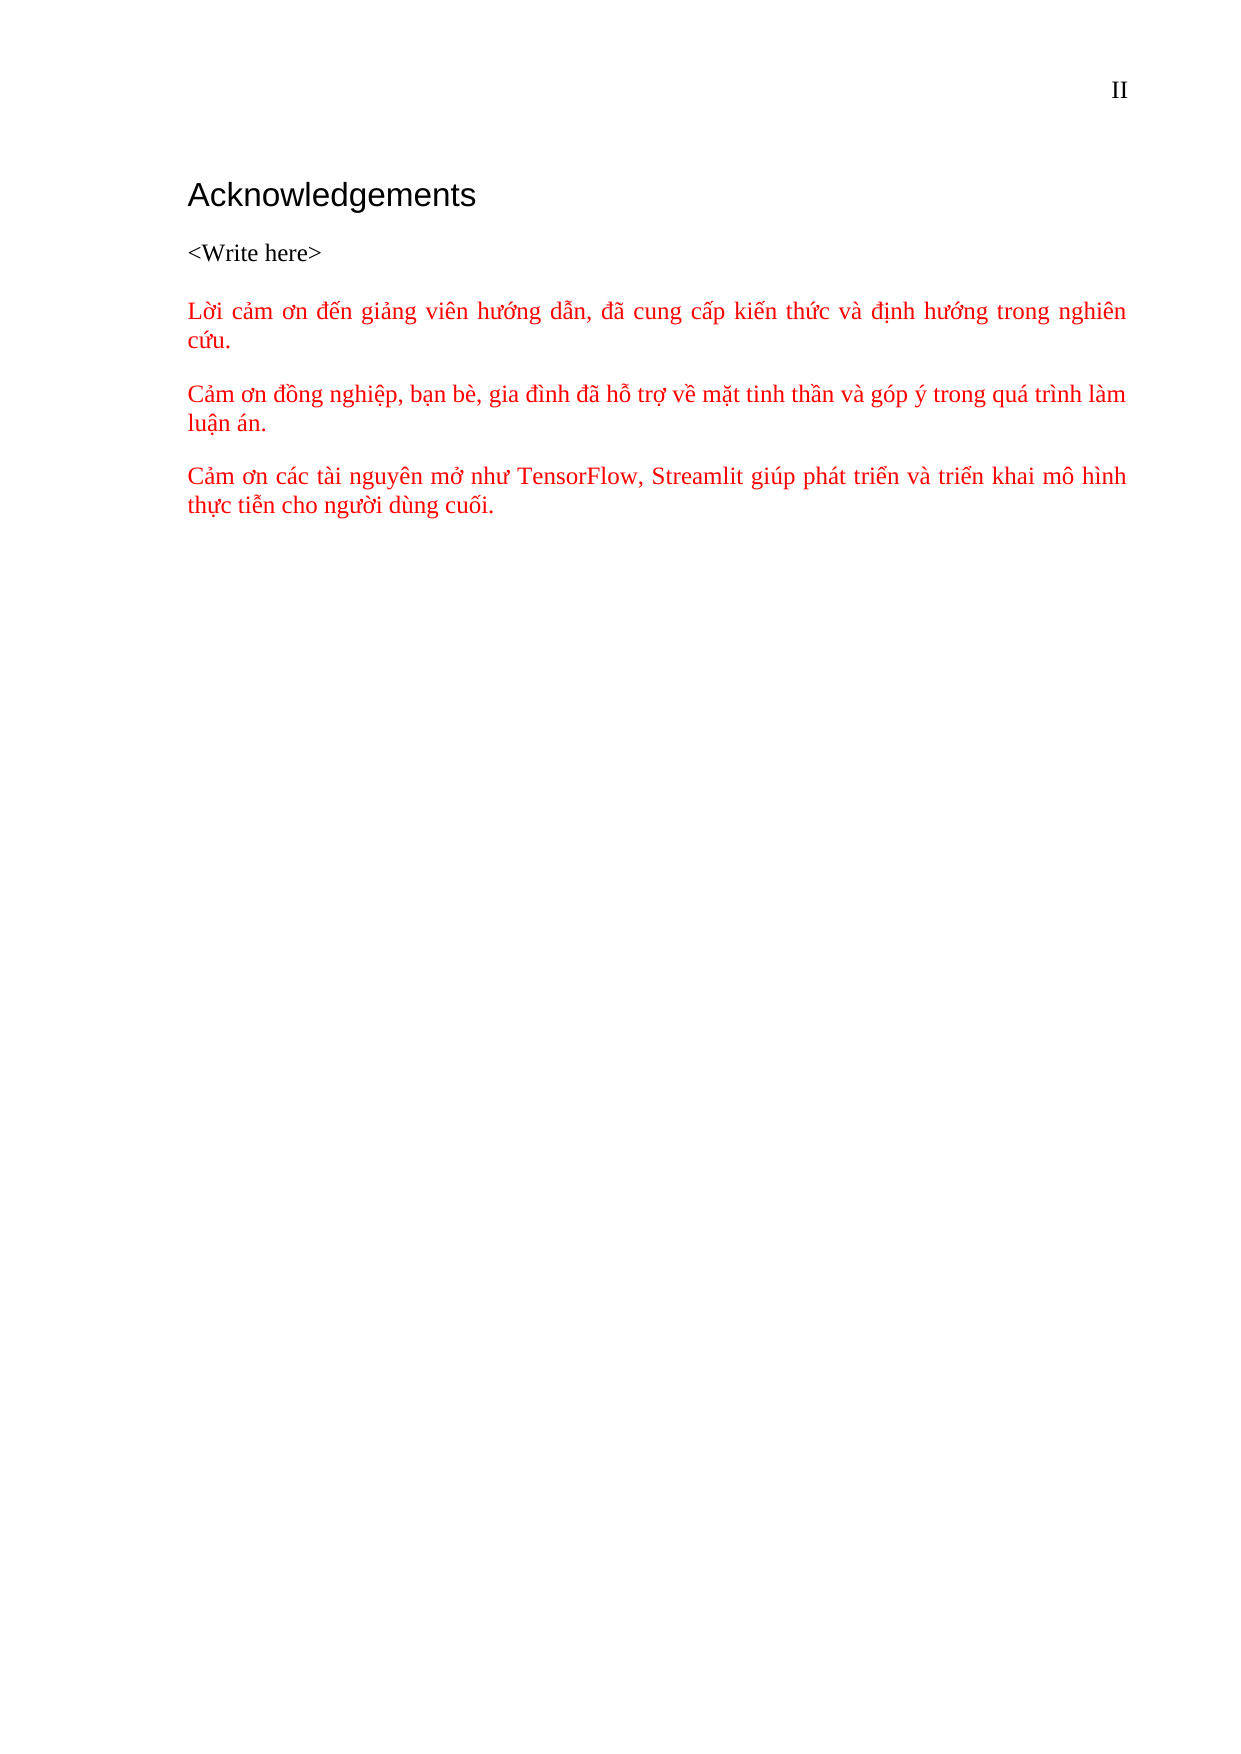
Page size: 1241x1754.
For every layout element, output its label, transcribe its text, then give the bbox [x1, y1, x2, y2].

text Cảm ơn đồng nghiệp, bạn bè, gia đình đã hỗ trợ về mặt tinh thần và góp ý trong quá trình làm luận án. [187, 379, 1128, 436]
text <Write here> [187, 238, 1128, 267]
text Lời cảm ơn đến giảng viên hướng dẫn, đã cung cấp kiến thức và định hướng trong nghiên cứu. [187, 296, 1128, 354]
text Cảm ơn các tài nguyên mở như TensorFlow, Streamlit giúp phát triển và triển khai mô hình thực tiễn cho người dùng cuối. [187, 461, 1128, 519]
subtitle Acknowledgements [187, 175, 1128, 213]
